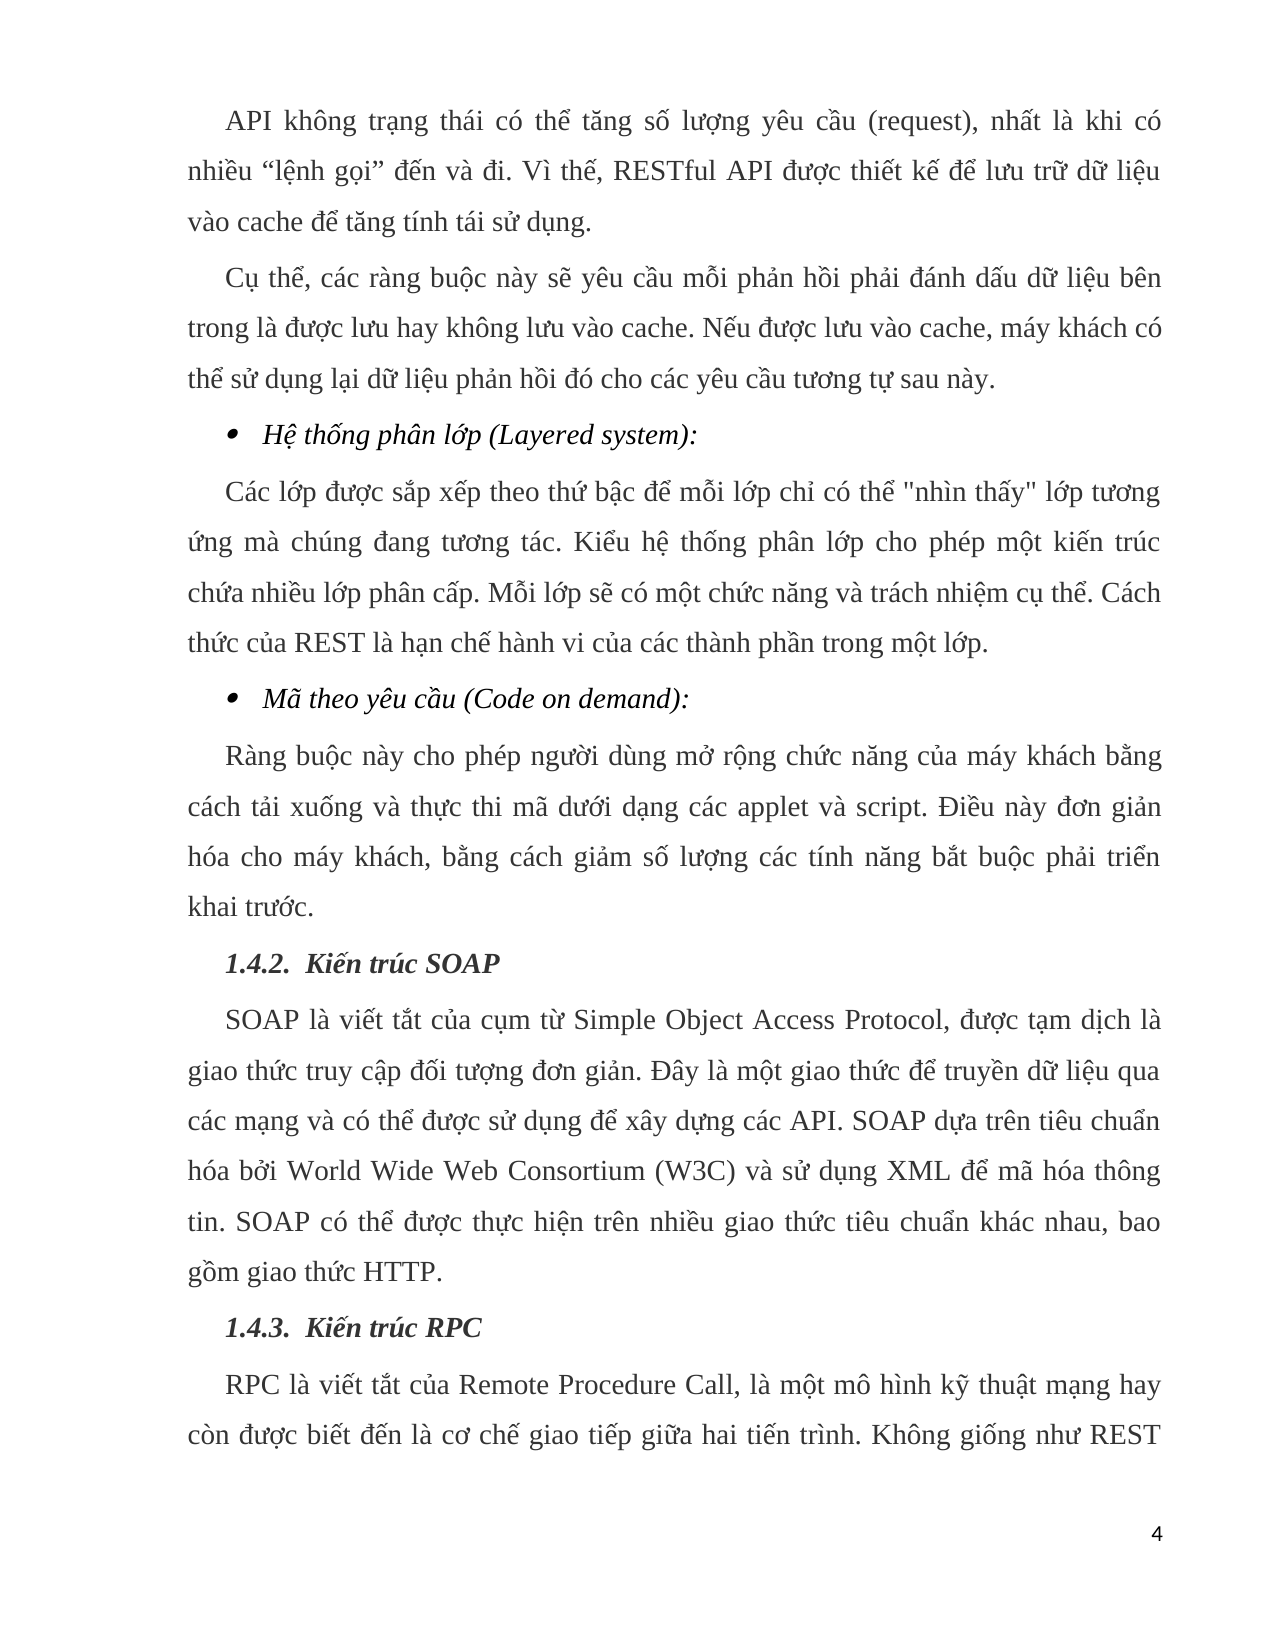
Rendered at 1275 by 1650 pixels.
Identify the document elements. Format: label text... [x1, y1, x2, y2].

text 1.4.2. Kiến trúc SOAP [187, 946, 1130, 979]
text Các lớp được sắp xếp theo thứ bậc để mỗi lớp chỉ có thể "nhìn thấy" lớp tương ứng mà chúng đang tương tác. Kiểu hệ thống phân lớp cho phép một kiến trúc chứa nhiều lớp phân cấp. Mỗi lớp sẽ có một chức năng và trách nhiệm cụ thể. Cách thức của REST là hạn chế hành vi của các thành phần trong một lớp. [187, 474, 1162, 659]
text Ràng buộc này cho phép người dùng mở rộng chức năng của máy khách bằng cách tải xuống và thực thi mã dưới dạng các applet và script. Điều này đơn giản hóa cho máy khách, bằng cách giảm số lượng các tính năng bắt buộc phải triển khai trước. [187, 738, 1162, 923]
text Cụ thể, các ràng buộc này sẽ yêu cầu mỗi phản hồi phải đánh dấu dữ liệu bên trong là được lưu hay không lưu vào cache. Nếu được lưu vào cache, máy khách có thể sử dụng lại dữ liệu phản hồi đó cho các yêu cầu tương tự sau này. [187, 260, 1162, 394]
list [187, 1367, 1162, 1451]
list Mã theo yêu cầu (Code on demand): [225, 682, 1162, 715]
list Hệ thống phân lớp (Layered system): [225, 417, 1162, 451]
list SOAP là viết tắt của cụm từ Simple Object Access Protocol, được tạm dịch là giao thức truy cập đối tượng đơn giản. Đây là một giao thức để truyền dữ liệu qua các mạng và có thể được sử dụng để xây dựng các API. SOAP dựa trên tiêu chuẩn hóa bởi World Wide Web Consortium (W3C) và sử dụng XML để mã hóa thông tin. SOAP có thể được thực hiện trên nhiều giao thức tiêu chuẩn khác nhau, bao gồm giao thức HTTP. [187, 1002, 1162, 1287]
text 1.4.3. Kiến trúc RPC [187, 1311, 1130, 1344]
text API không trạng thái có thể tăng số lượng yêu cầu (request), nhất là khi có nhiều “lệnh gọi” đến và đi. Vì thế, RESTful API được thiết kế để lưu trữ dữ liệu vào cache để tăng tính tái sử dụng. [187, 103, 1162, 237]
